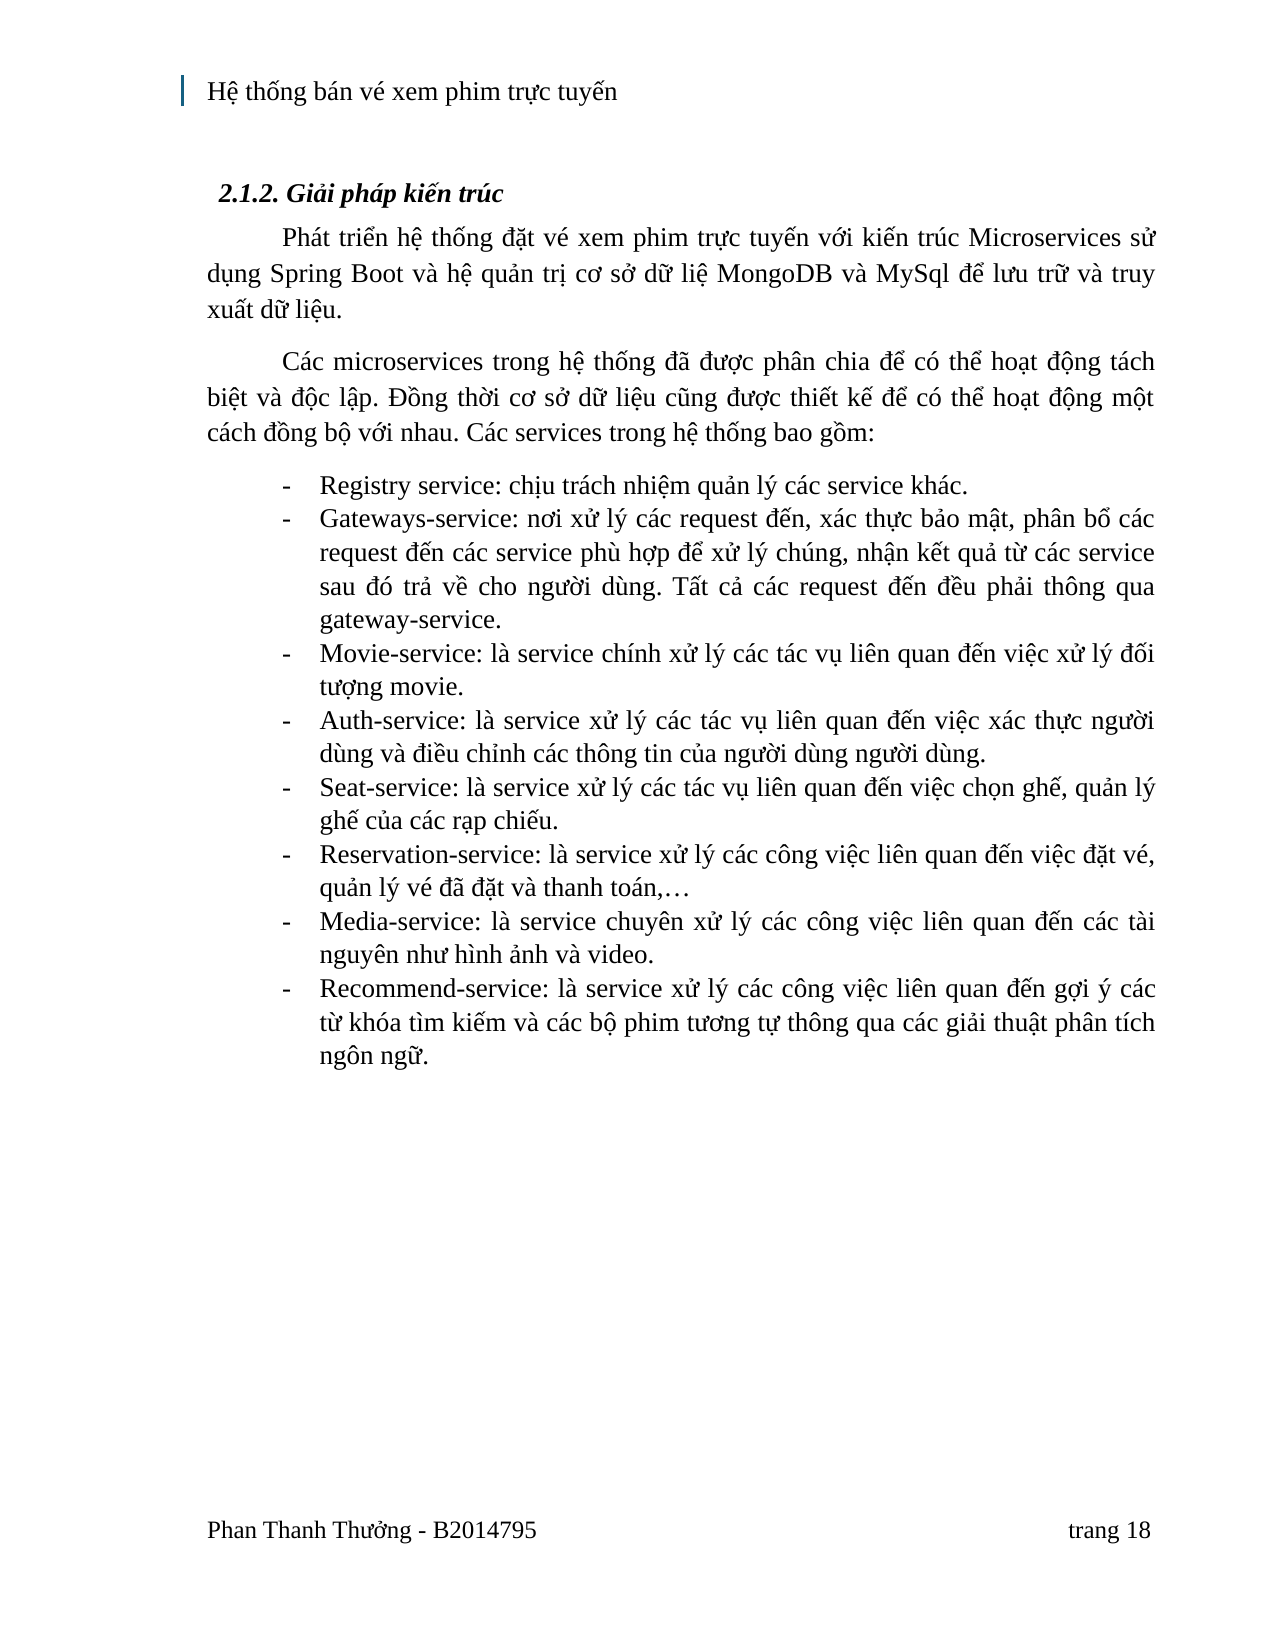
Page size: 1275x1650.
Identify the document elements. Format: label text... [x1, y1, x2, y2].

list Movie-service: là service chính xử lý các tác vụ liên quan đến việc xử lý đối tượng movie. [282, 637, 1157, 701]
list Seat-service: là service xử lý các tác vụ liên quan đến việc chọn ghế, quản lý ghế của các rạp chiếu. [282, 771, 1157, 836]
subtitle Giải pháp kiến trúc [218, 177, 1157, 208]
text Các microservices trong hệ thống đã được phân chia để có thể hoạt động tách biệt và độc lập. Đồng thời cơ sở dữ liệu cũng được thiết kế để có thể hoạt động một cách đồng bộ với nhau. Các services trong hệ thống bao gồm: [207, 345, 1157, 448]
list Auth-service: là service xử lý các tác vụ liên quan đến việc xác thực người dùng và điều chỉnh các thông tin của người dùng người dùng. [282, 704, 1157, 768]
list Media-service: là service chuyên xử lý các công việc liên quan đến các tài nguyên như hình ảnh và video. [282, 905, 1157, 970]
list Reservation-service: là service xử lý các công việc liên quan đến việc đặt vé, quản lý vé đã đặt và thanh toán,… [282, 838, 1157, 903]
list Recommend-service: là service xử lý các công việc liên quan đến gợi ý các từ khóa tìm kiếm và các bộ phim tương tự thông qua các giải thuật phân tích ngôn ngữ. [282, 972, 1157, 1070]
list Registry service: chịu trách nhiệm quản lý các service khác. [282, 469, 1157, 500]
list Gateways-service: nơi xử lý các request đến, xác thực bảo mật, phân bổ các request đến các service phù hợp để xử lý chúng, nhận kết quả từ các service sau đó trả về cho người dùng. Tất cả các request đến đều phải thông qua gateway-service. [282, 502, 1157, 634]
text Phát triển hệ thống đặt vé xem phim trực tuyến với kiến trúc Microservices sử dụng Spring Boot và hệ quản trị cơ sở dữ liệ MongoDB và MySql để lưu trữ và truy xuất dữ liệu. [207, 221, 1157, 324]
